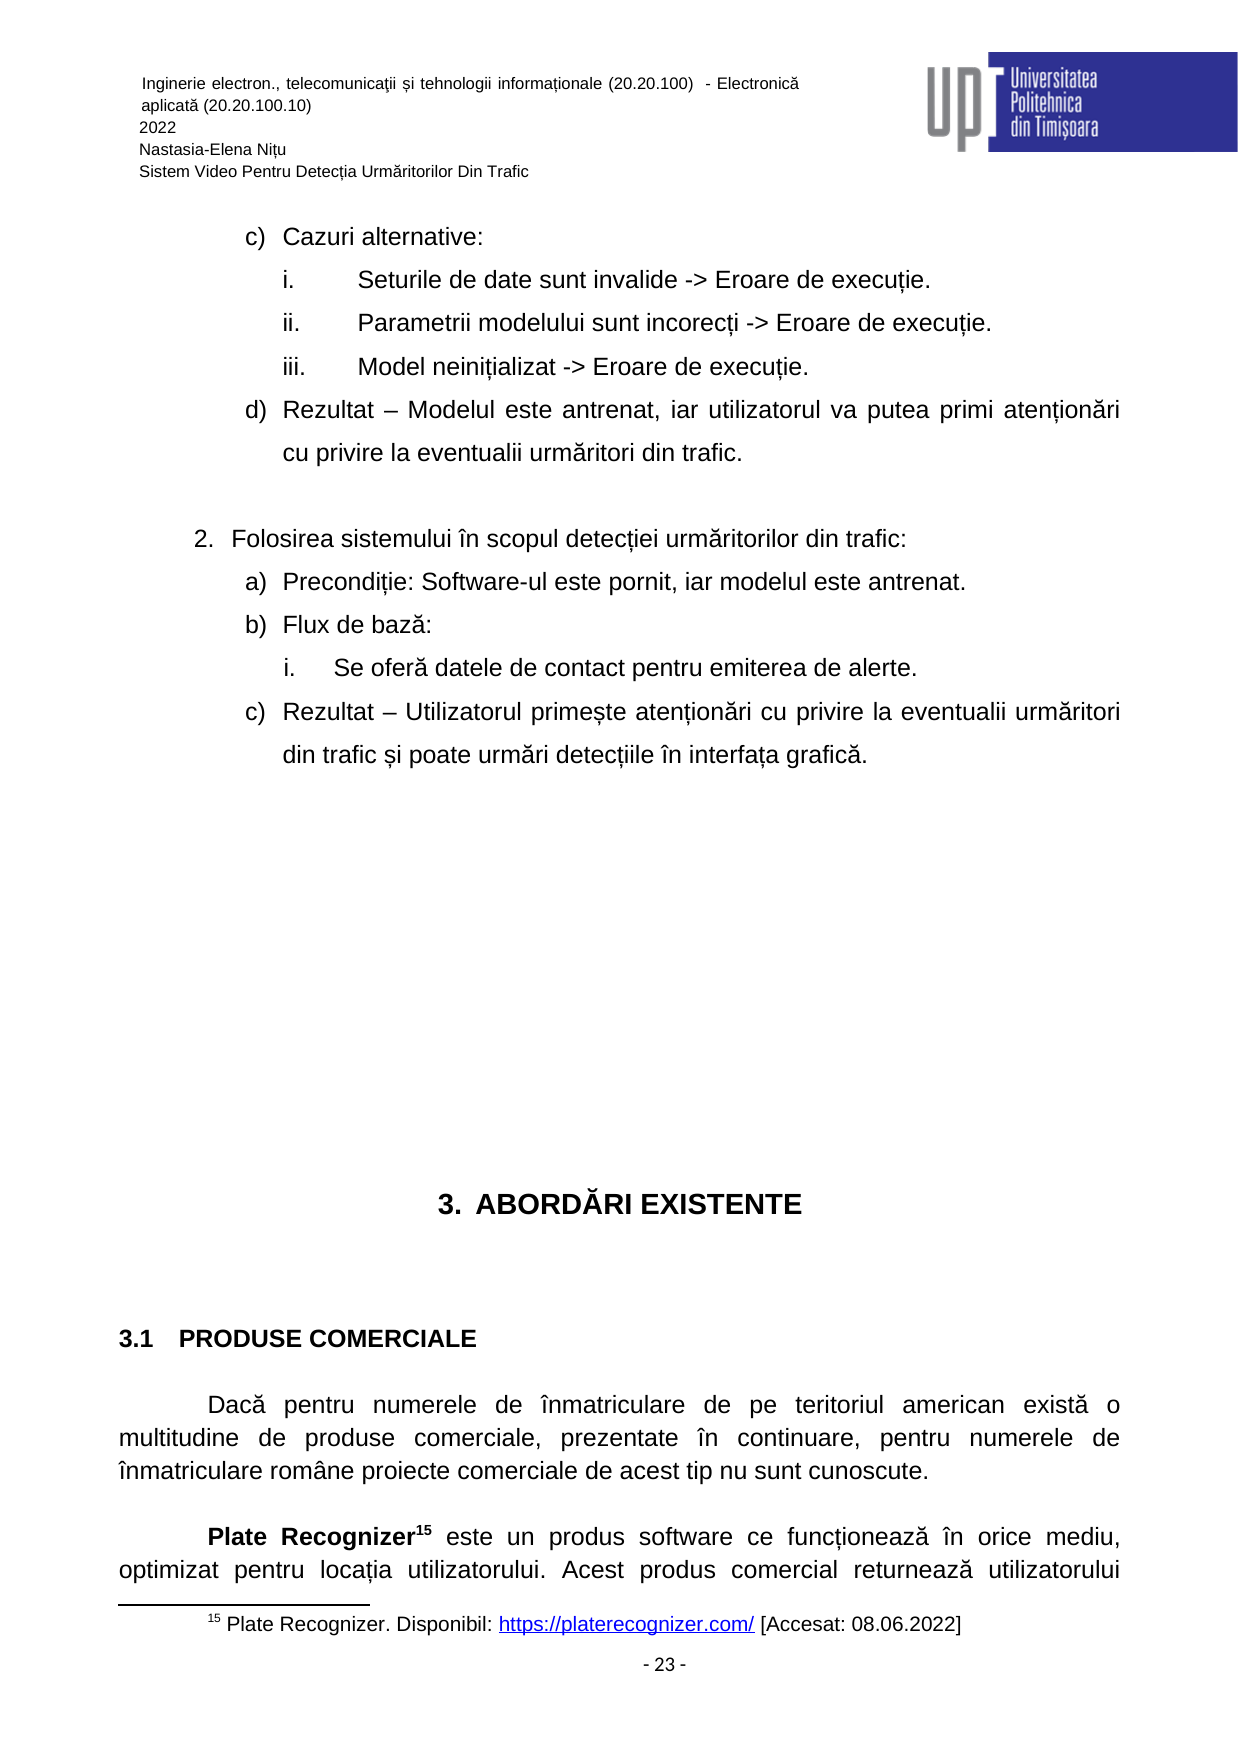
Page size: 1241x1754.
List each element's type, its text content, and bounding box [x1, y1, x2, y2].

list Folosirea sistemului în scopul detecției urmăritorilor din trafic: [193, 524, 1122, 553]
list Precondiție: Software-ul este pornit, iar modelul este antrenat. [245, 567, 1122, 596]
picture [927, 52, 1238, 152]
list Se oferă datele de contact pentru emiterea de alerte. [296, 653, 1122, 682]
list Cazuri alternative: [245, 222, 1122, 251]
subtitle PRODUSE COMERCIALE [118, 1324, 1122, 1353]
list Flux de bază: [245, 610, 1122, 639]
list Rezultat – Utilizatorul primește atenționări cu privire la eventualii urmăritori din trafic și poate urmări detecțiile în interfața grafică. [245, 697, 1122, 768]
text Dacă pentru numerele de înmatriculare de pe teritoriul american există o multitudine de produse comerciale, prezentate în continuare, pentru numerele de înmatriculare române proiecte comerciale de acest tip nu sunt cunoscute. [118, 1390, 1122, 1485]
list Seturile de date sunt invalide -> Eroare de execuție. [282, 265, 1122, 294]
list Parametrii modelului sunt incorecți -> Eroare de execuție. [282, 308, 1122, 337]
list ABORDĂRI EXISTENTE [118, 1187, 1122, 1221]
list Model neinițializat -> Eroare de execuție. [282, 352, 1122, 380]
list Rezultat – Modelul este antrenat, iar utilizatorul va putea primi atenționări cu privire la eventualii urmăritori din trafic. [245, 395, 1122, 467]
